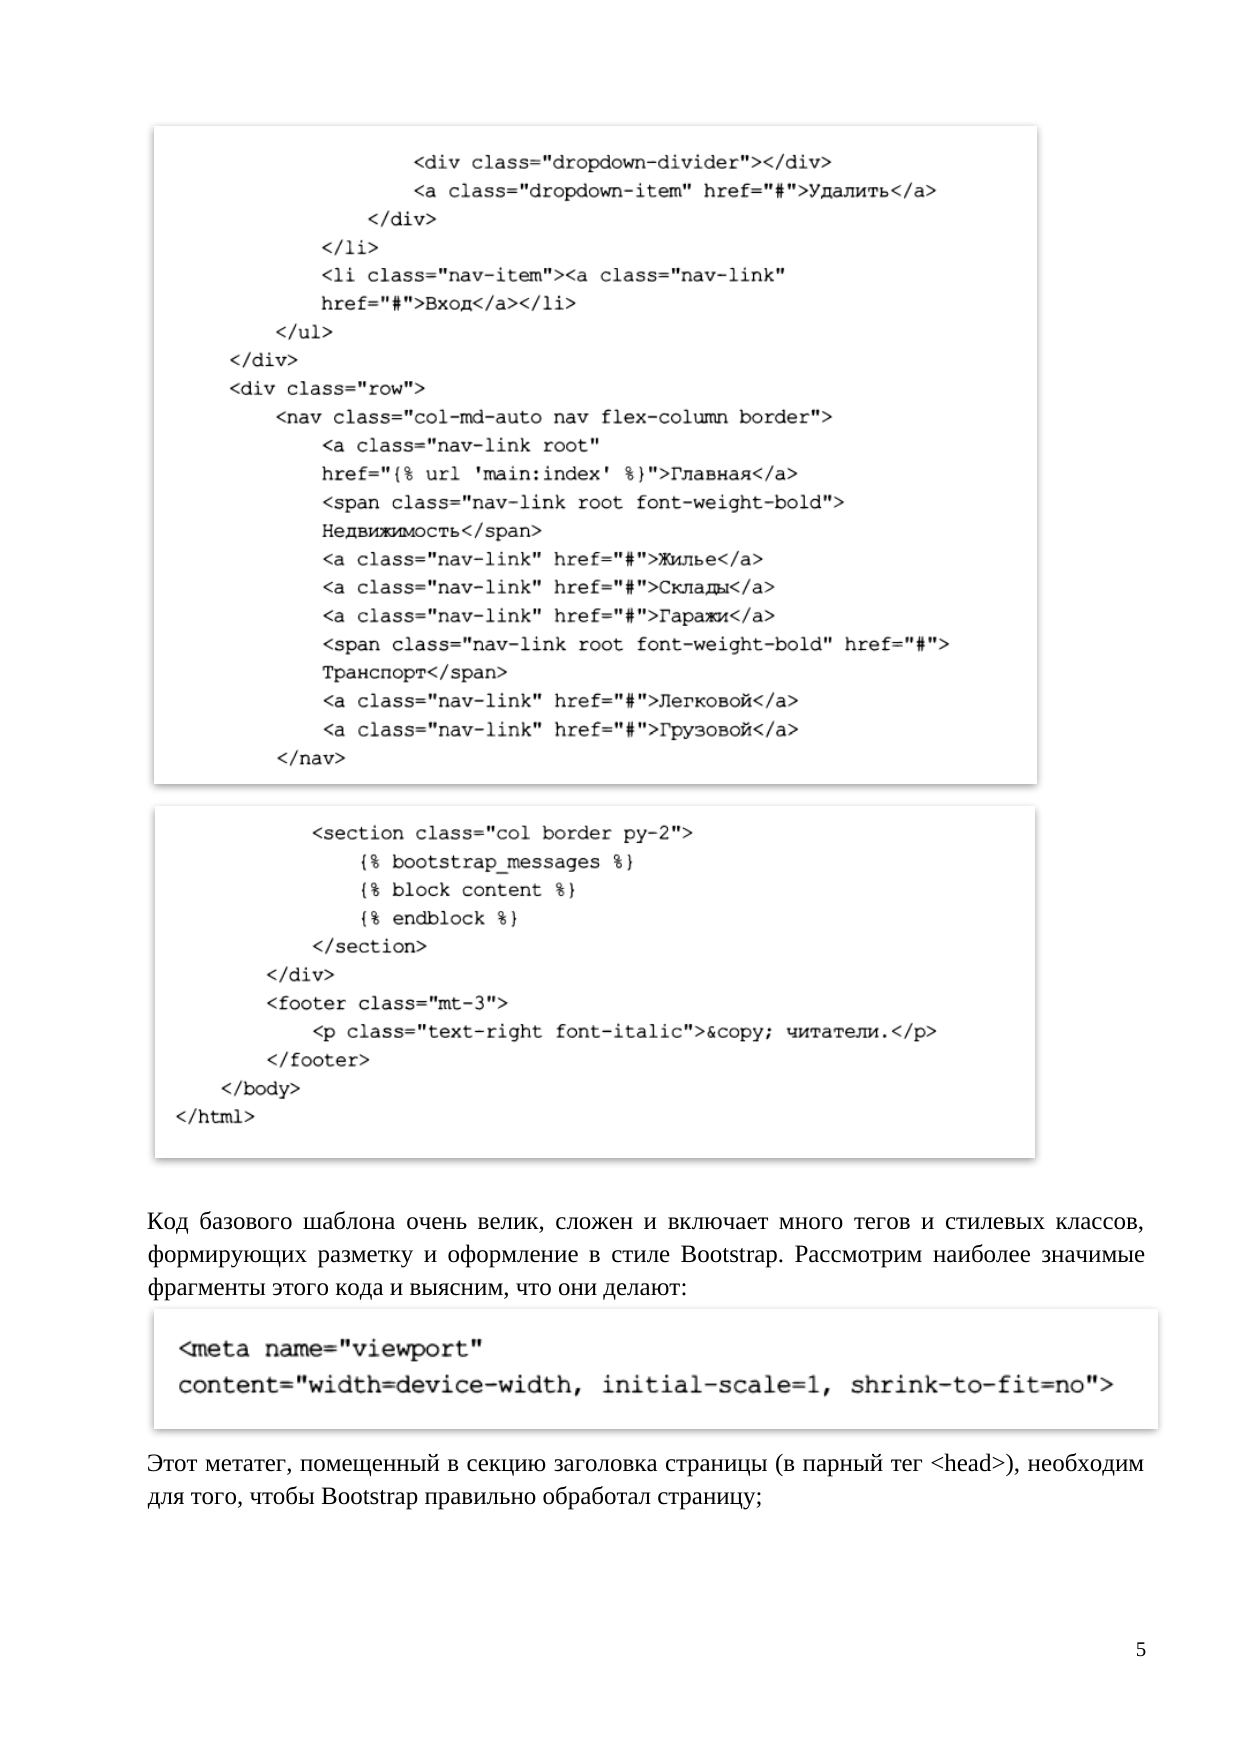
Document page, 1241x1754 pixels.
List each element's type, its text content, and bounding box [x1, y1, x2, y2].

text Код базового шаблона очень велик, сложен и включает много тегов и стилевых классов, формирующих разметку и оформление в стиле Bootstrap. Рассмотрим наиболее значимые фрагменты этого кода и выясним, что они делают: [147, 1206, 1146, 1301]
picture [168, 141, 1023, 769]
picture [168, 1324, 1143, 1414]
picture [169, 821, 1021, 1144]
text Этот метатег, помещенный в секцию заголовка страницы (в парный тег <head>), необходим для того, чтобы Bootstrap правильно обработал страницу; [147, 1448, 1146, 1510]
